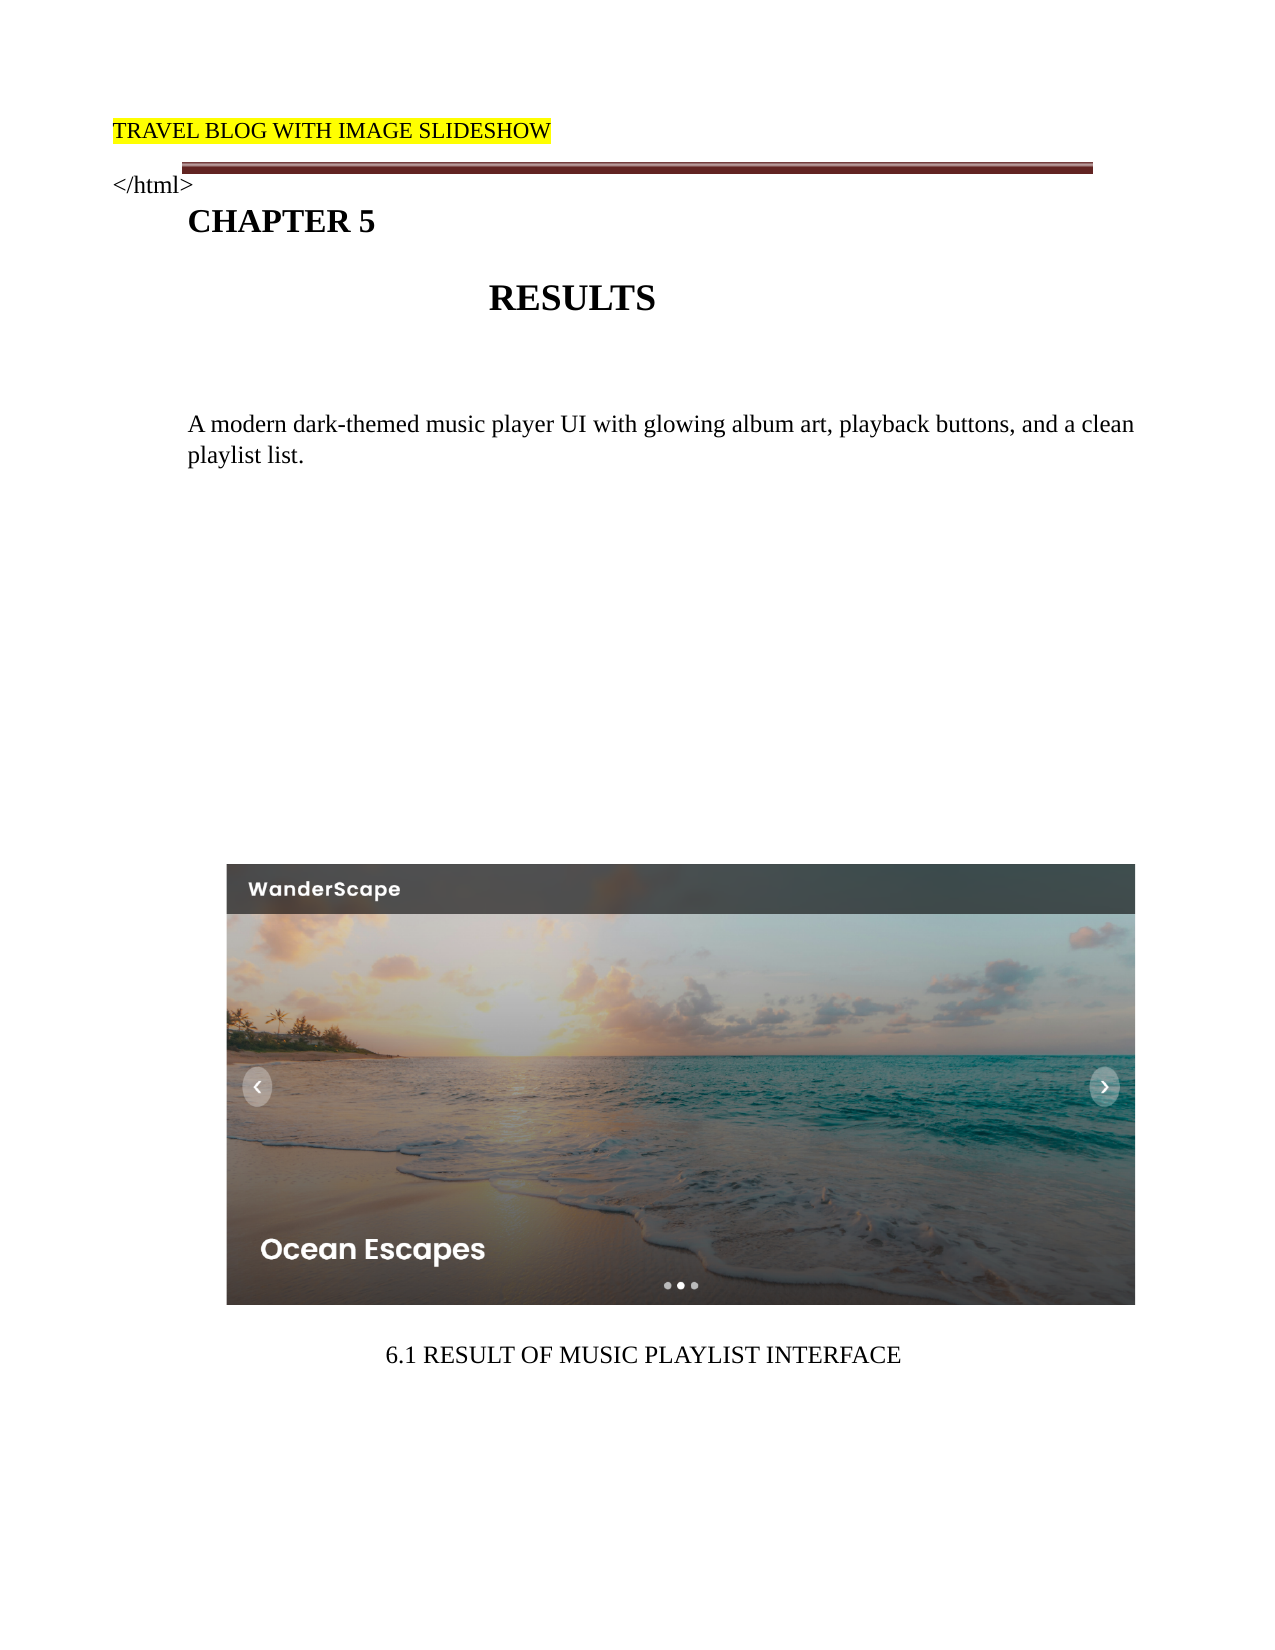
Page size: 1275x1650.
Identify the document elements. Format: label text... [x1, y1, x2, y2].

text A modern dark-themed music player UI with glowing album art, playback buttons, and a clean playlist list. [187, 409, 1174, 469]
subtitle RESULTS [488, 275, 1056, 318]
picture [182, 162, 1093, 170]
text CHAPTER 5 [112, 201, 1174, 239]
text 6.1 RESULT OF MUSIC PLAYLIST INTERFACE [112, 1340, 1174, 1369]
picture [226, 864, 1136, 1305]
text </html> [112, 170, 1174, 198]
